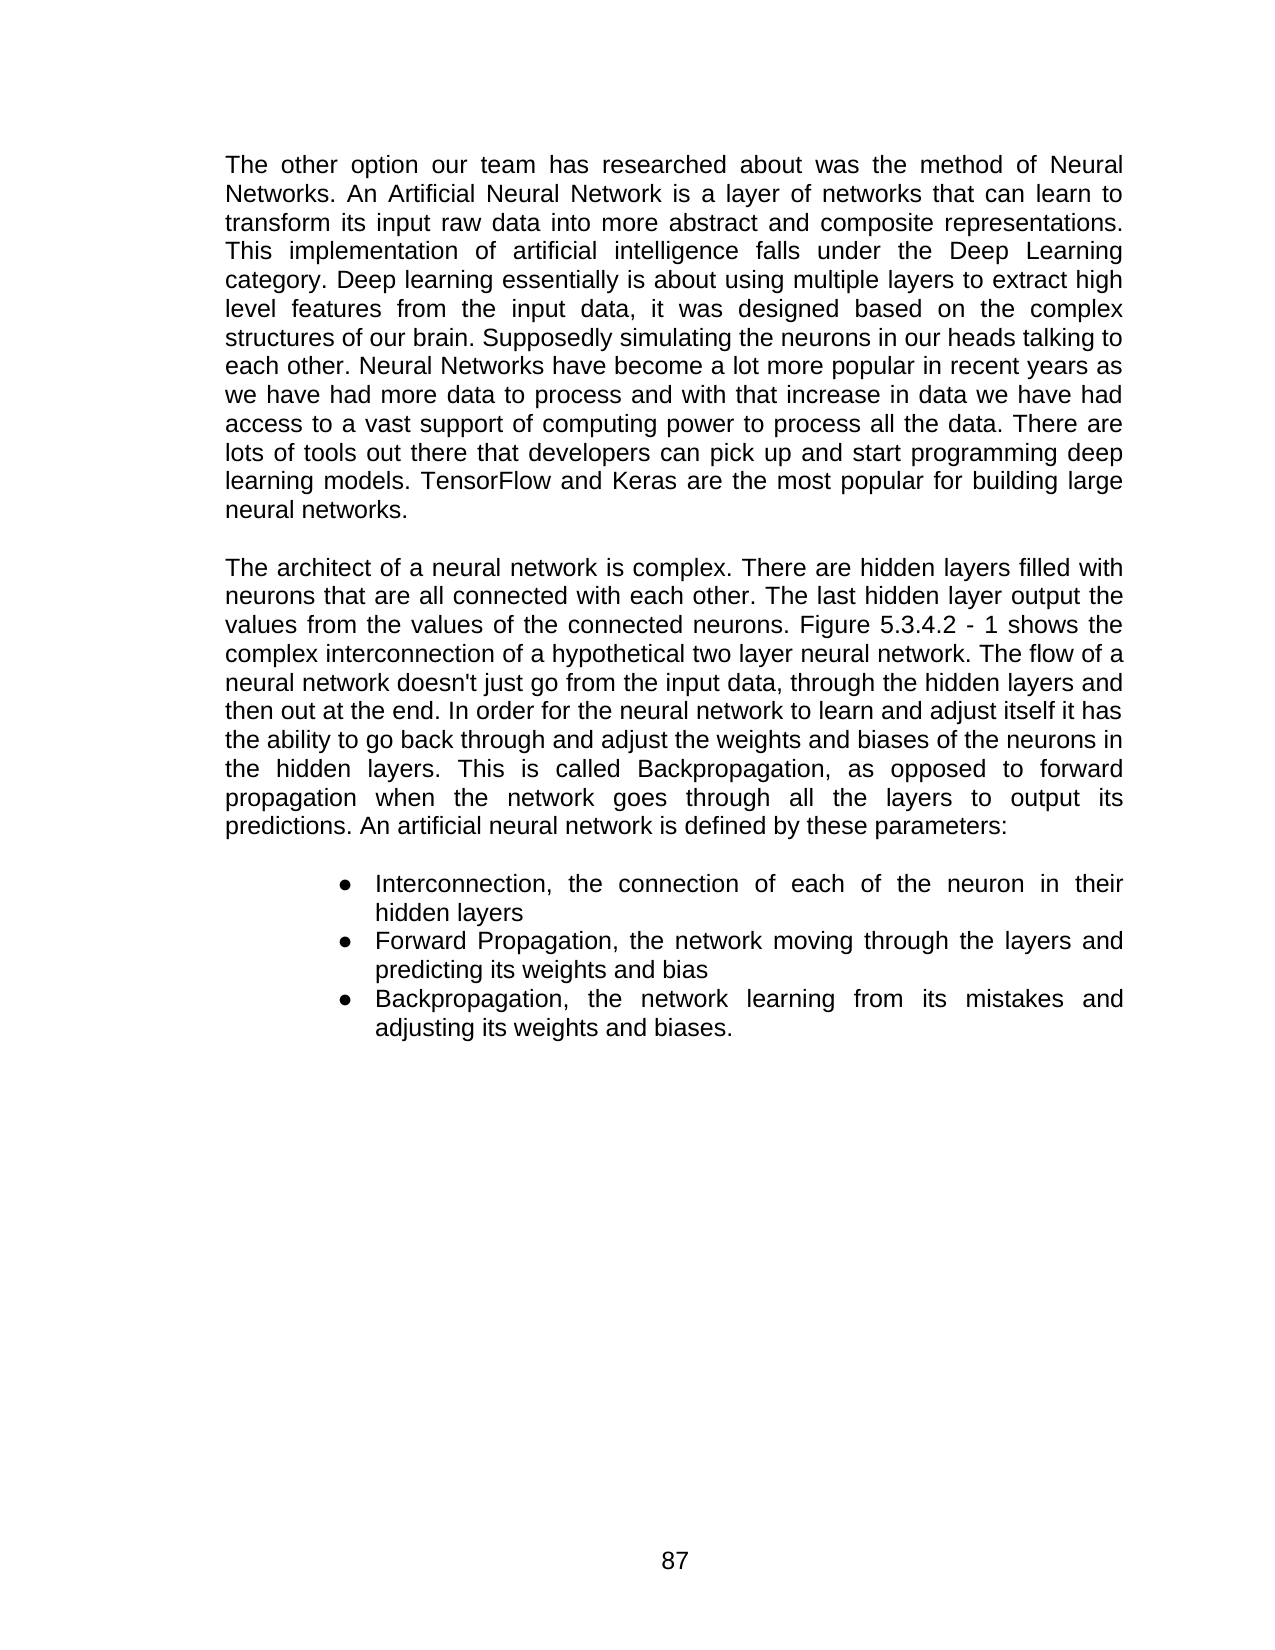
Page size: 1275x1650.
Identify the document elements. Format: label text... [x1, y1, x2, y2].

text The architect of a neural network is complex. There are hidden layers filled with neurons that are all connected with each other. The last hidden layer output the values from the values of the connected neurons. Figure 5.3.4.2 - 1 shows the complex interconnection of a hypothetical two layer neural network. The flow of a neural network doesn't just go from the input data, through the hidden layers and then out at the end. In order for the neural network to learn and adjust itself it has the ability to go back through and adjust the weights and biases of the neurons in the hidden layers. This is called Backpropagation, as opposed to forward propagation when the network goes through all the layers to output its predictions. An artificial neural network is defined by these parameters: [225, 552, 1125, 840]
list Backpropagation, the network learning from its mistakes and adjusting its weights and biases. [337, 984, 1125, 1041]
text The other option our team has researched about was the method of Neural Networks. An Artificial Neural Network is a layer of networks that can learn to transform its input raw data into more abstract and composite representations. This implementation of artificial intelligence falls under the Deep Learning category. Deep learning essentially is about using multiple layers to extract high level features from the input data, it was designed based on the complex structures of our brain. Supposedly simulating the neurons in our heads talking to each other. Neural Networks have become a lot more popular in recent years as we have had more data to process and with that increase in data we have had access to a vast support of computing power to process all the data. There are lots of tools out there that developers can pick up and start programming deep learning models. TensorFlow and Keras are the most popular for building large neural networks. [225, 150, 1125, 524]
list Interconnection, the connection of each of the neuron in their hidden layers [337, 869, 1125, 926]
list Forward Propagation, the network moving through the layers and predicting its weights and bias [337, 926, 1125, 984]
